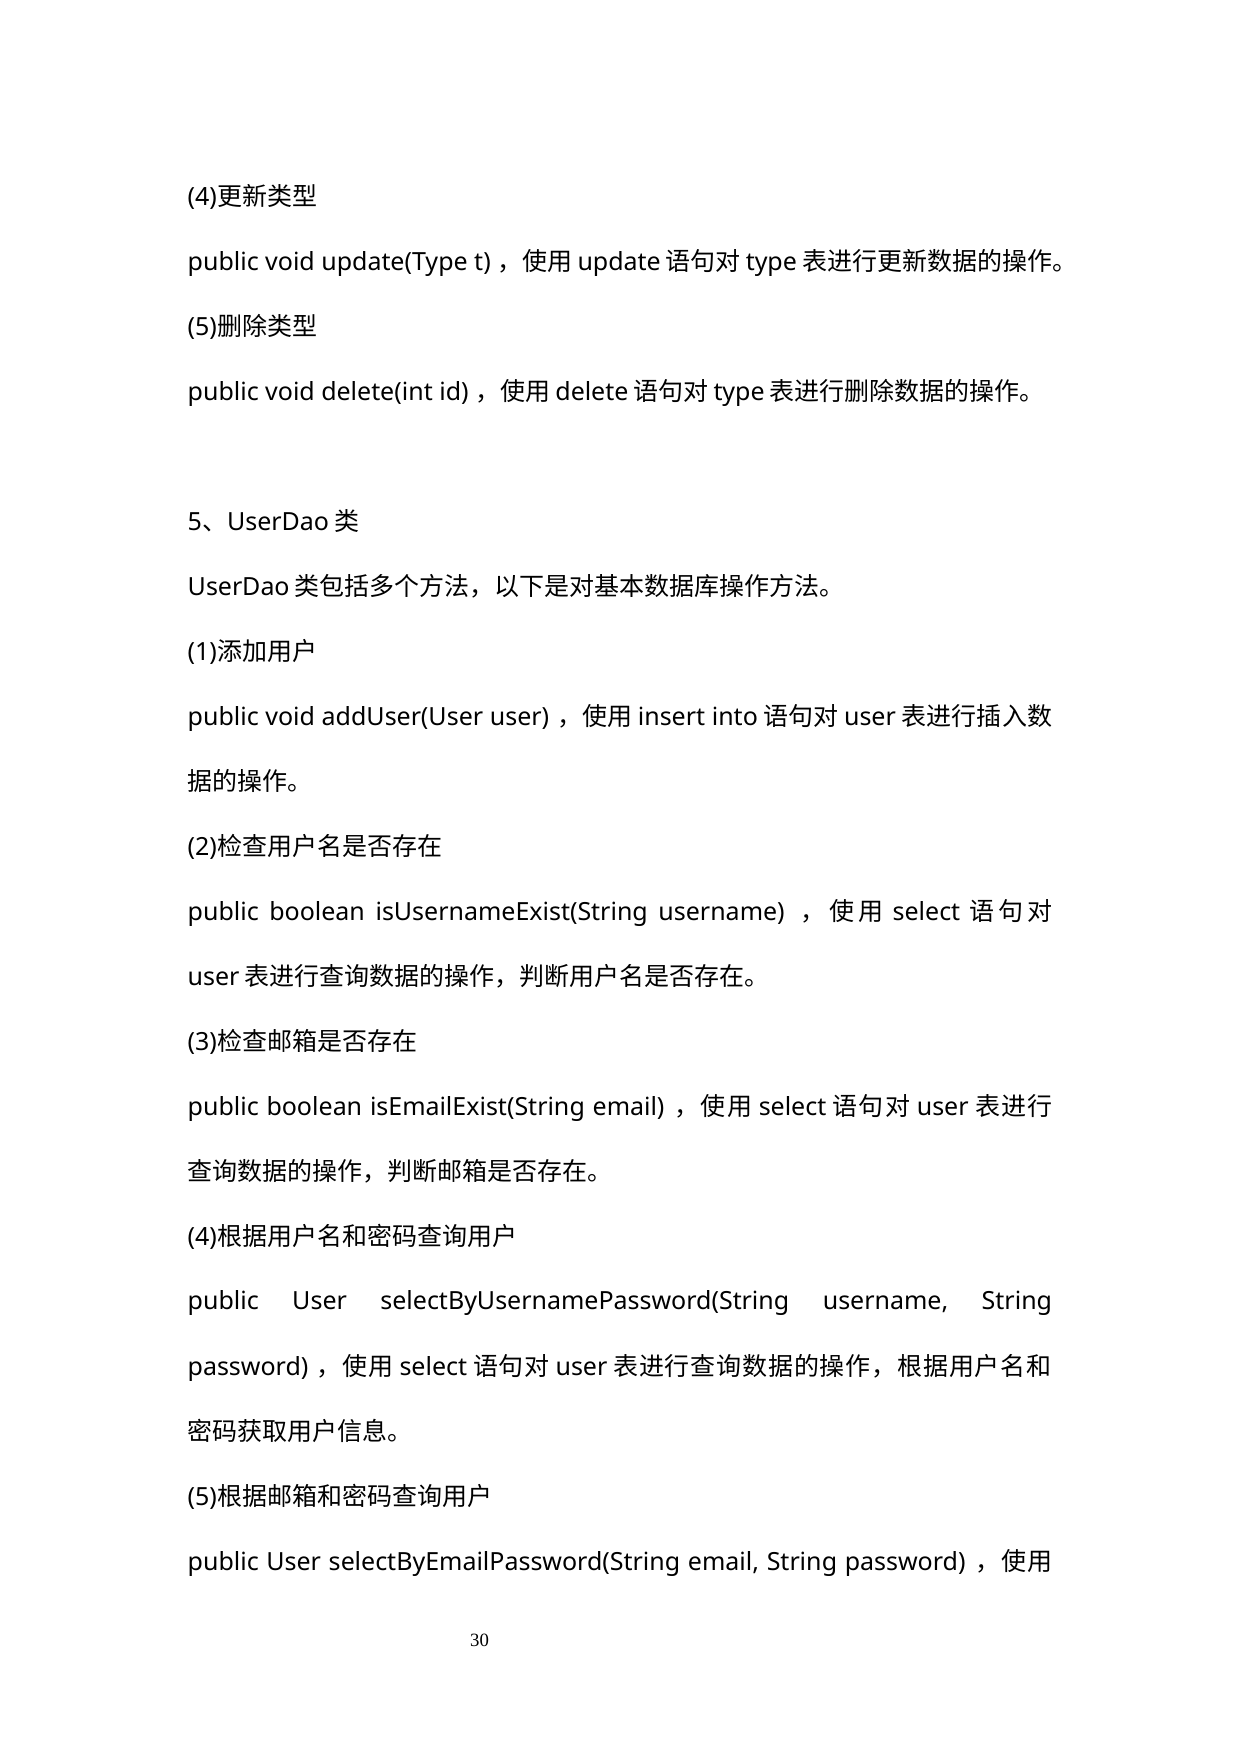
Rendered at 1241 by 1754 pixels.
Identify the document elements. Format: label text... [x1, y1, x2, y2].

text (4)更新类型 [187, 162, 1053, 227]
text (4)根据用户名和密码查询用户 [187, 1202, 1053, 1267]
text (5)根据邮箱和密码查询用户 [187, 1462, 1053, 1527]
text public User selectByUsernamePassword(String username, String password) ，使用select语句对user表进行查询数据的操作，根据用户名和密码获取用户信息。 [187, 1267, 1053, 1462]
text 5、UserDao类 [187, 487, 1053, 552]
text (3)检查邮箱是否存在 [187, 1007, 1053, 1072]
text public void addUser(User user) ，使用insert into语句对user表进行插入数据的操作。 [187, 682, 1053, 812]
text public boolean isUsernameExist(String username) ，使用select语句对user表进行查询数据的操作，判断用户名是否存在。 [187, 877, 1053, 1007]
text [187, 1527, 1053, 1592]
text public void update(Type t) ，使用update语句对type表进行更新数据的操作。 [187, 227, 1053, 292]
text (1)添加用户 [187, 617, 1053, 682]
text UserDao类包括多个方法，以下是对基本数据库操作方法。 [187, 552, 1053, 617]
text (2)检查用户名是否存在 [187, 812, 1053, 877]
text public boolean isEmailExist(String email) ，使用select语句对user表进行查询数据的操作，判断邮箱是否存在。 [187, 1072, 1053, 1202]
text (5)删除类型 [187, 292, 1053, 357]
text public void delete(int id) ，使用delete语句对type表进行删除数据的操作。 [187, 357, 1053, 422]
